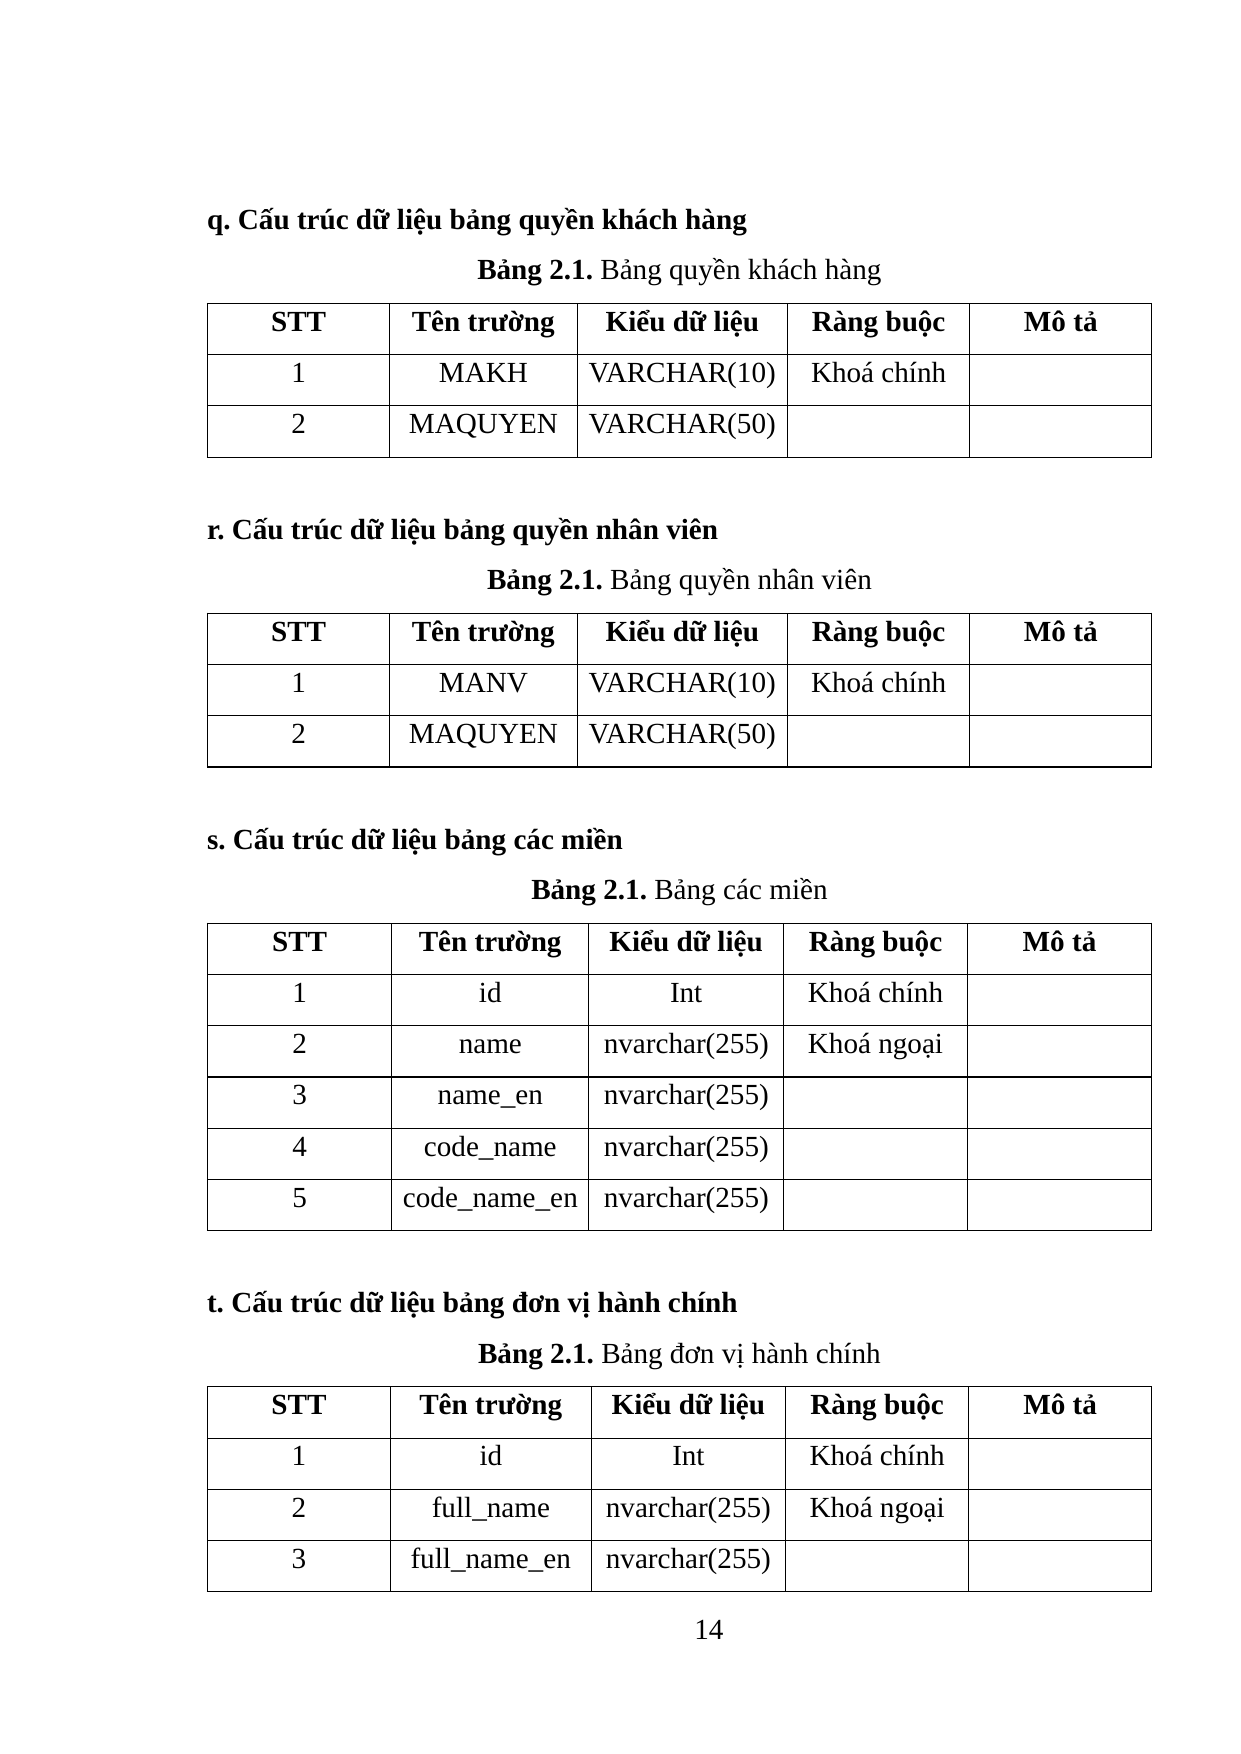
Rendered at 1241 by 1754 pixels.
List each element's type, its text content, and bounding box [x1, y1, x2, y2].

table_cell nvarchar(255) [589, 1078, 783, 1128]
table_cell 1 [208, 355, 389, 405]
table_cell MAQUYEN [390, 406, 577, 457]
table_cell nvarchar(255) [589, 1180, 783, 1230]
table_header Tên trường [390, 304, 577, 354]
table_cell [788, 406, 969, 457]
subtitle Cấu trúc dữ liệu bảng quyền nhân viên [207, 512, 1152, 546]
table_header Ràng buộc [786, 1387, 968, 1437]
table_header Kiểu dữ liệu [578, 304, 787, 354]
table_header Tên trường [391, 1387, 591, 1437]
table_header Ràng buộc [788, 614, 969, 664]
table_cell MAKH [390, 355, 577, 405]
table_cell 2 [208, 406, 389, 457]
table_cell nvarchar(255) [592, 1490, 785, 1540]
table_header Mô tả [968, 924, 1151, 974]
table_cell [786, 1541, 968, 1591]
table_header Kiểu dữ liệu [578, 614, 787, 664]
table_cell Khoá chính [786, 1439, 968, 1489]
table_header STT [208, 614, 389, 664]
table_cell VARCHAR(50) [578, 406, 787, 457]
table_cell [784, 1180, 967, 1230]
table_cell [968, 975, 1151, 1025]
table_cell 3 [208, 1541, 390, 1591]
table_cell code_name [392, 1129, 588, 1179]
table_header Mô tả [970, 614, 1151, 664]
table_header Mô tả [969, 1387, 1151, 1437]
table_cell 3 [208, 1078, 391, 1128]
table_cell [969, 1490, 1151, 1540]
table_cell 1 [208, 975, 391, 1025]
table_cell VARCHAR(10) [578, 665, 787, 715]
table_cell 2 [208, 716, 389, 766]
table_cell [970, 665, 1151, 715]
table_cell Khoá chính [788, 665, 969, 715]
table_cell [969, 1439, 1151, 1489]
table_header STT [208, 304, 389, 354]
table_cell 1 [208, 665, 389, 715]
table_cell id [392, 975, 588, 1025]
subtitle Cấu trúc dữ liệu bảng các miền [207, 822, 1152, 856]
table_cell id [391, 1439, 591, 1489]
table_header Kiểu dữ liệu [592, 1387, 785, 1437]
table_cell nvarchar(255) [589, 1129, 783, 1179]
table_cell Int [589, 975, 783, 1025]
table_cell 5 [208, 1180, 391, 1230]
table_cell [970, 355, 1151, 405]
table_cell full_name_en [391, 1541, 591, 1591]
table_cell nvarchar(255) [589, 1026, 783, 1076]
table_header Ràng buộc [788, 304, 969, 354]
table_cell VARCHAR(50) [578, 716, 787, 766]
table_cell name [392, 1026, 588, 1076]
table_cell [968, 1078, 1151, 1128]
table_cell [968, 1180, 1151, 1230]
table_cell Khoá chính [784, 975, 967, 1025]
title Bảng quyền khách hàng [207, 252, 1152, 286]
table_header Kiểu dữ liệu [589, 924, 783, 974]
table_cell [784, 1129, 967, 1179]
table_cell nvarchar(255) [592, 1541, 785, 1591]
table_cell MANV [390, 665, 577, 715]
title Bảng các miền [207, 872, 1152, 906]
table_cell name_en [392, 1078, 588, 1128]
table_cell [968, 1129, 1151, 1179]
table_cell MAQUYEN [390, 716, 577, 766]
table_header Tên trường [392, 924, 588, 974]
table_cell 1 [208, 1439, 390, 1489]
table_header Ràng buộc [784, 924, 967, 974]
table_cell 4 [208, 1129, 391, 1179]
table_cell Khoá ngoại [784, 1026, 967, 1076]
table_cell [784, 1078, 967, 1128]
table_cell code_name_en [392, 1180, 588, 1230]
table_cell full_name [391, 1490, 591, 1540]
table_header STT [208, 1387, 390, 1437]
table_cell VARCHAR(10) [578, 355, 787, 405]
subtitle Cấu trúc dữ liệu bảng quyền khách hàng [207, 202, 1152, 236]
table_cell Int [592, 1439, 785, 1489]
table_cell 2 [208, 1490, 390, 1540]
table_cell [969, 1541, 1151, 1591]
table_cell [788, 716, 969, 766]
subtitle Cấu trúc dữ liệu bảng đơn vị hành chính [207, 1286, 1152, 1319]
table_cell [968, 1026, 1151, 1076]
title Bảng đơn vị hành chính [207, 1336, 1152, 1369]
title Bảng quyền nhân viên [207, 562, 1152, 596]
table_cell [970, 716, 1151, 766]
table_cell Khoá chính [788, 355, 969, 405]
table_cell 2 [208, 1026, 391, 1076]
table_cell [970, 406, 1151, 457]
table_header STT [208, 924, 391, 974]
table_cell Khoá ngoại [786, 1490, 968, 1540]
table_header Mô tả [970, 304, 1151, 354]
table_header Tên trường [390, 614, 577, 664]
